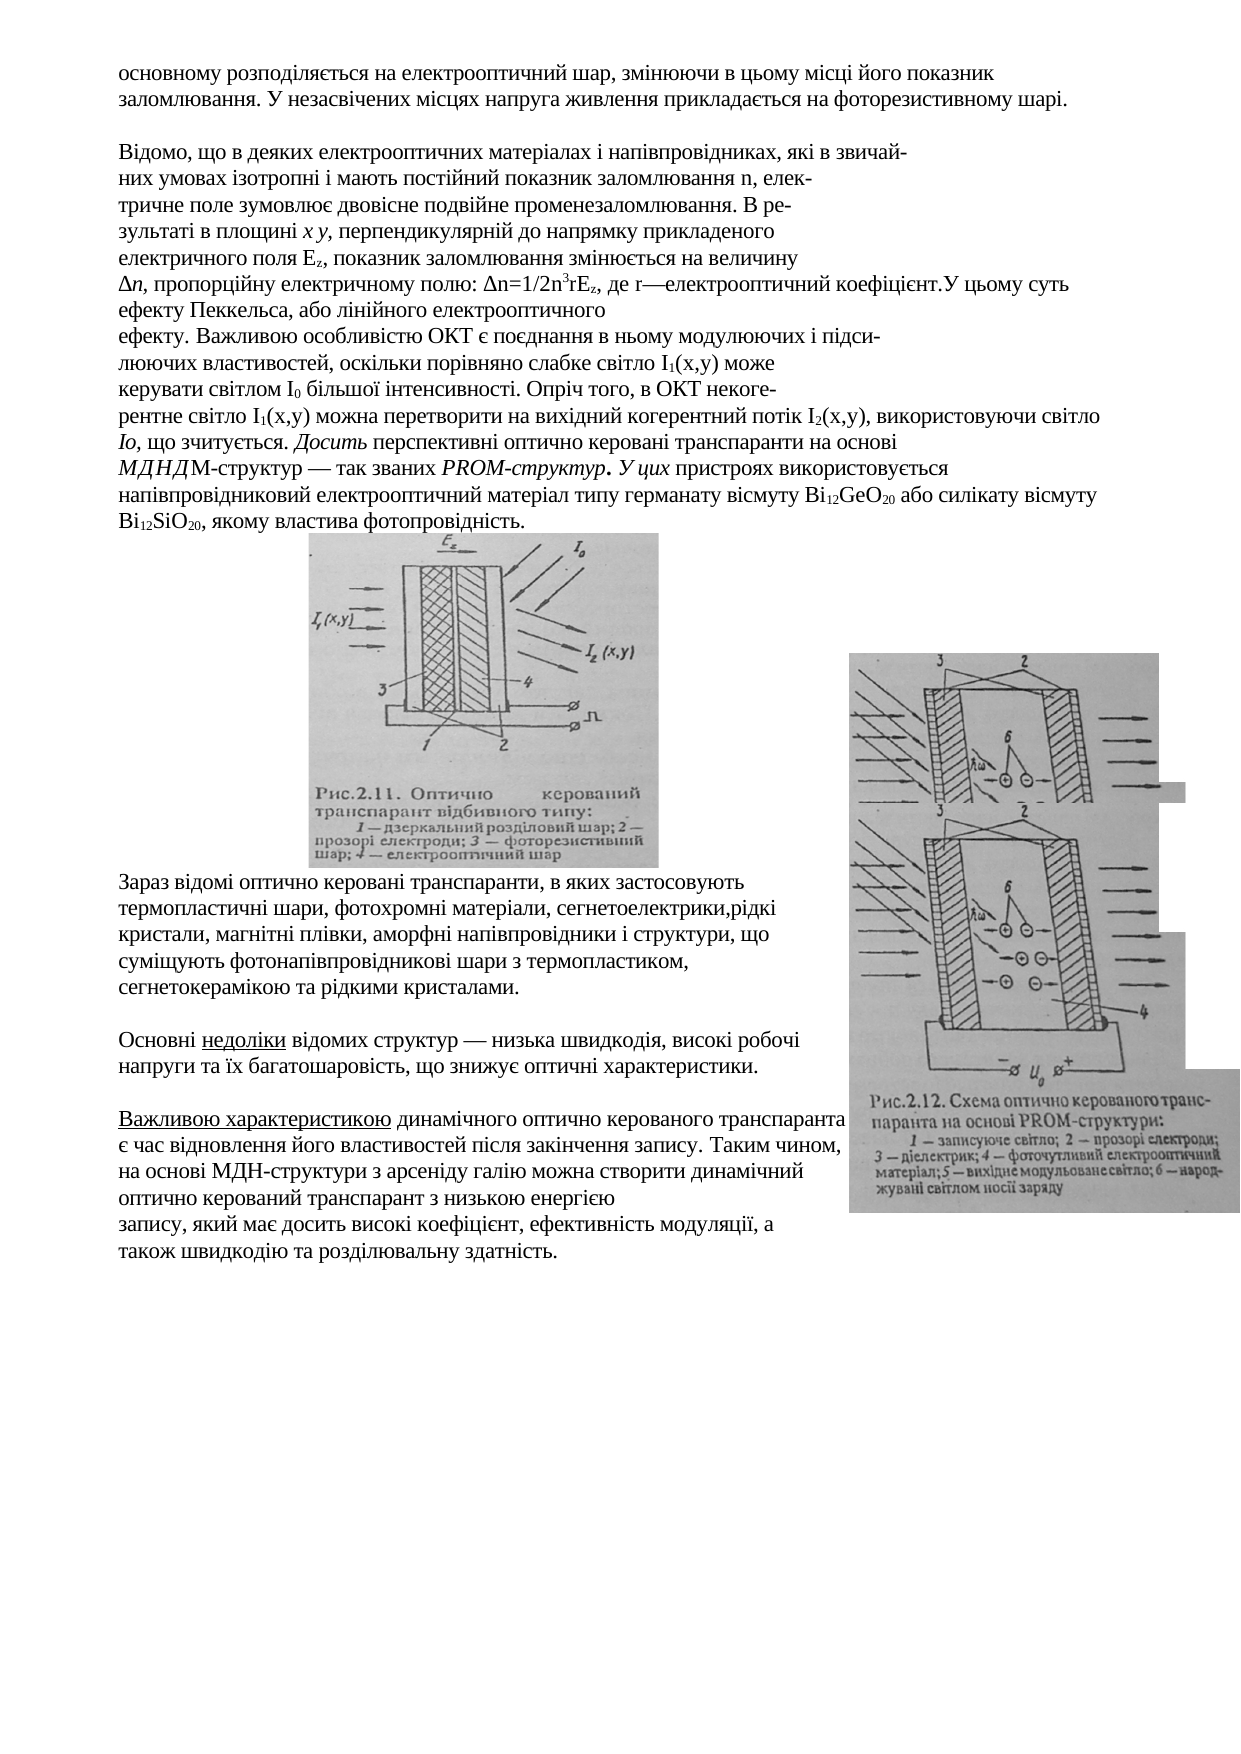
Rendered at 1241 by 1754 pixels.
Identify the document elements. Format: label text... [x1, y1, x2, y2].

picture [308, 533, 659, 868]
text Важливою характеристикою динамічного оптично керованого транспаранта є час відновлення його властивостей після закінчення запису. Таким чином, на основі МДН-структури з арсеніду галію можна створити динамічний оптично керований транспарант з низькою енергією запису, який має досить високі коефіцієнт, ефективність модуляції, а також швидкодію та розділювальну здатність. [558, 1105, 1122, 1263]
picture [849, 653, 1240, 1213]
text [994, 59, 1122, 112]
text Зараз відомі оптично керовані транспаранти, в яких застосовують термопластичні шари, фотохромні матеріали, сегнетоелектрики,рідкі кристали, магнітні плівки, аморфні напівпровідники і структури, що суміщують фотонапівпровідникові шари з термопластиком, сегнетокерамікою та рідкими кристалами. [520, 868, 849, 999]
text Відомо, що в деяких електрооптичних матеріалах і напівпровідниках, які в звичай- них умовах ізотропні і мають постійний показник заломлювання n, елек- тричне поле зумовлює двовісне подвійне променезаломлювання. В ре- зультаті в площині х у, перпендикулярній до напрямку прикладеного електричного поля Еz, показник заломлювання змінюється на величину ∆п, пропорційну електричному полю: ∆n=1/2n3rЕz, де r—електрооптичний коефіцієнт.У цьому суть ефекту Пеккельса, або лінійного електрооптичного ефекту. Важливою особливістю ОКТ є поєднання в ньому модулюючих і підси- люючих властивостей, оскільки порівняно слабке світло I1(x,y) може керувати світлом І0 більшої інтенсивності. Опріч того, в ОКТ некоге- рентне світло I1(x,y) можна перетворити на вихідний когерентний потік I2(x,y), використовуючи світло Іо, що зчитується. Досить перспективні оптично керовані транспаранти на основі МДНДМ-структур — так званих РRОМ-структур. У цих пристроях використовується напівпровідниковий електрооптичний матеріал типу германату вісмуту Ві12GeО20 або силікату вісмуту Ві12SiО20, якому властива фотопровідність. [118, 138, 1122, 533]
